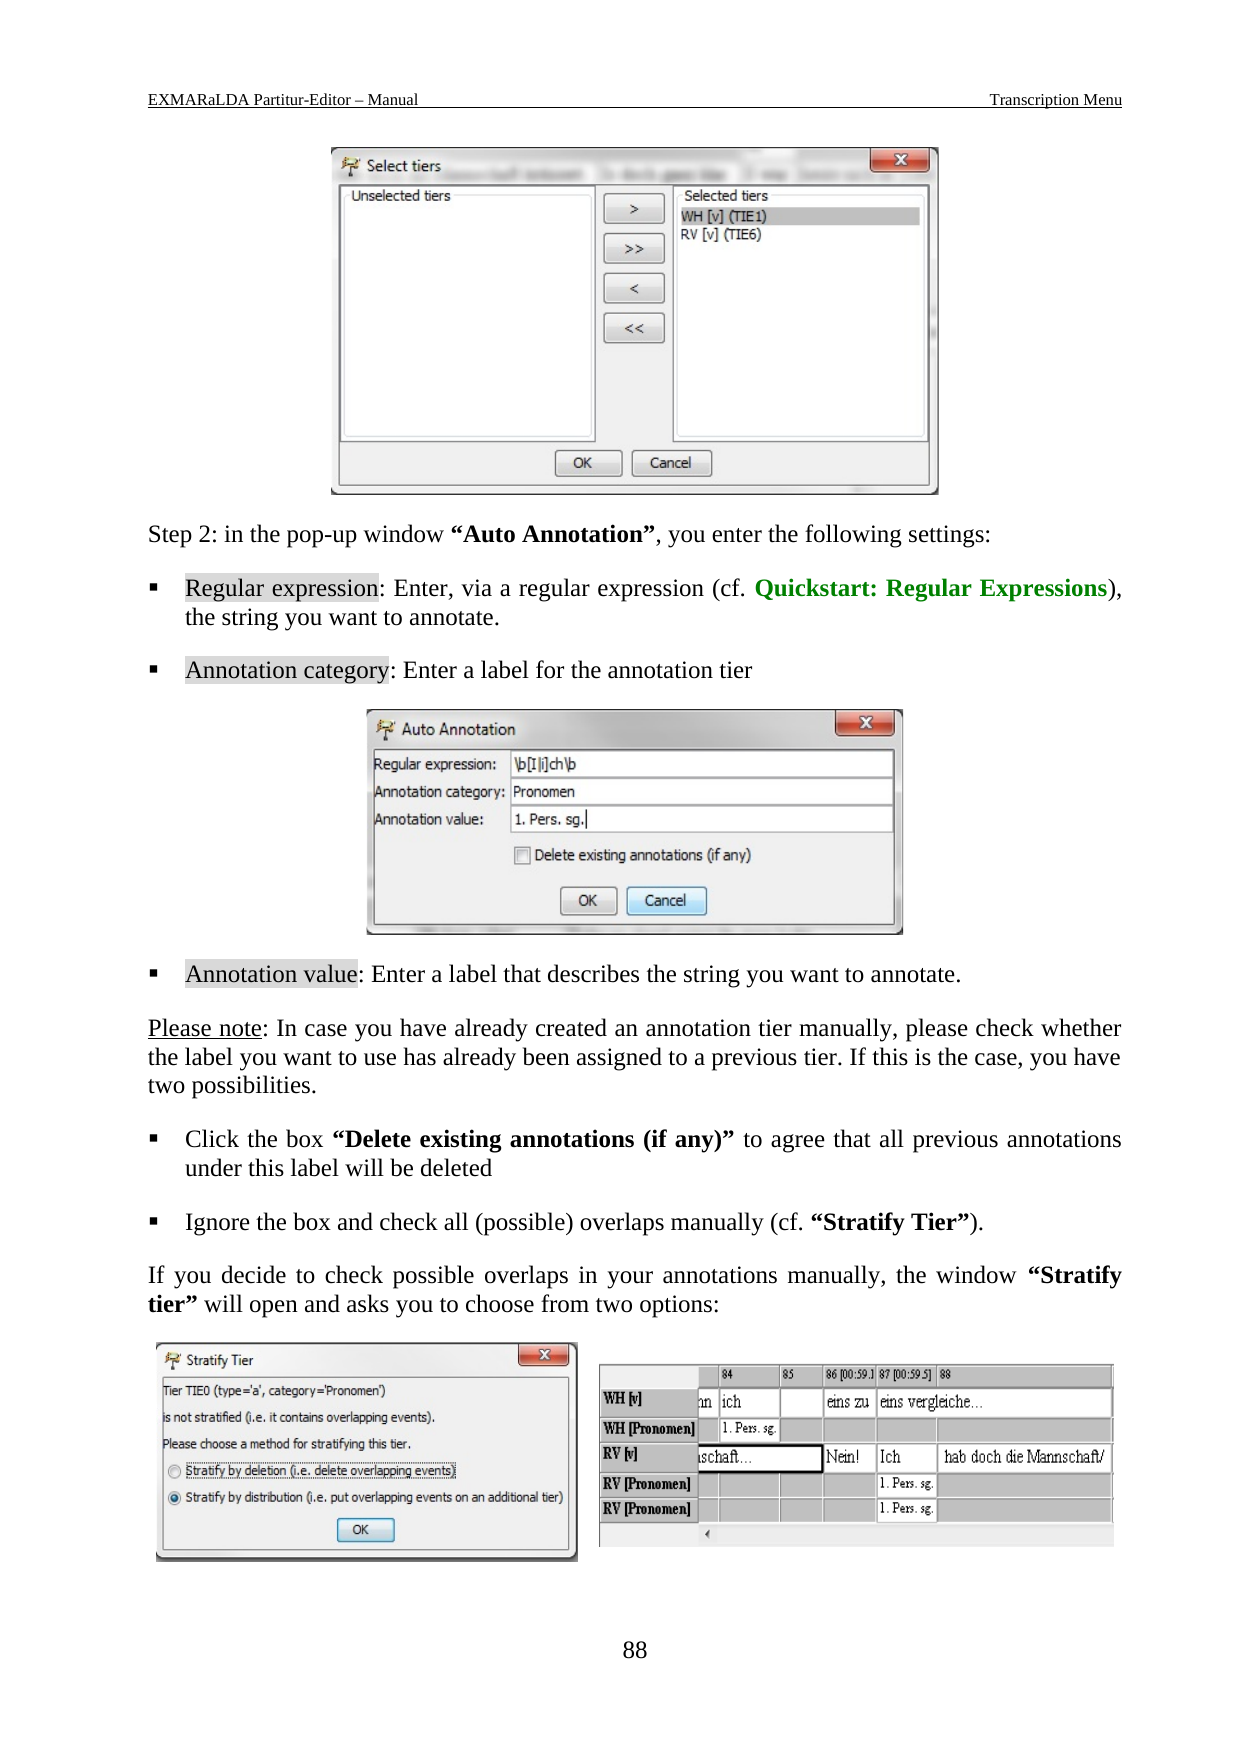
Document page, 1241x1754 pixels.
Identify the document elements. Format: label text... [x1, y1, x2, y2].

text Annotation value: Enter a label that describes the string you want to annotate. [358, 959, 1122, 988]
picture [156, 1342, 578, 1562]
text Ignore the box and check all (possible) overlaps manually (cf. “Stratify Tier”). [148, 1207, 1122, 1236]
picture [331, 147, 939, 495]
text Step 2: in the pop-up window “Auto Annotation”, you enter the following settings: [148, 519, 1122, 548]
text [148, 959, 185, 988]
text If you decide to check possible overlaps in your annotations manually, the window “Stratify tier” will open and asks you to choose from two options: [148, 1261, 1122, 1318]
text Annotation category: Enter a label for the annotation tier [389, 656, 1122, 684]
picture [599, 1363, 1114, 1547]
text Regular expression: Enter, via a regular expression (cf. Quickstart: Regular Expressions), the string you want to annotate. [148, 573, 1122, 631]
text Click the box “Delete existing annotations (if any)” to agree that all previous annotations under this label will be deleted [148, 1124, 1122, 1182]
picture [366, 709, 904, 935]
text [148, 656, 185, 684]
list Please note: In case you have already created an annotation tier manually, please check whether the label you want to use has already been assigned to a previous tier. If this is the case, you have two possibilities. [148, 1013, 1122, 1099]
